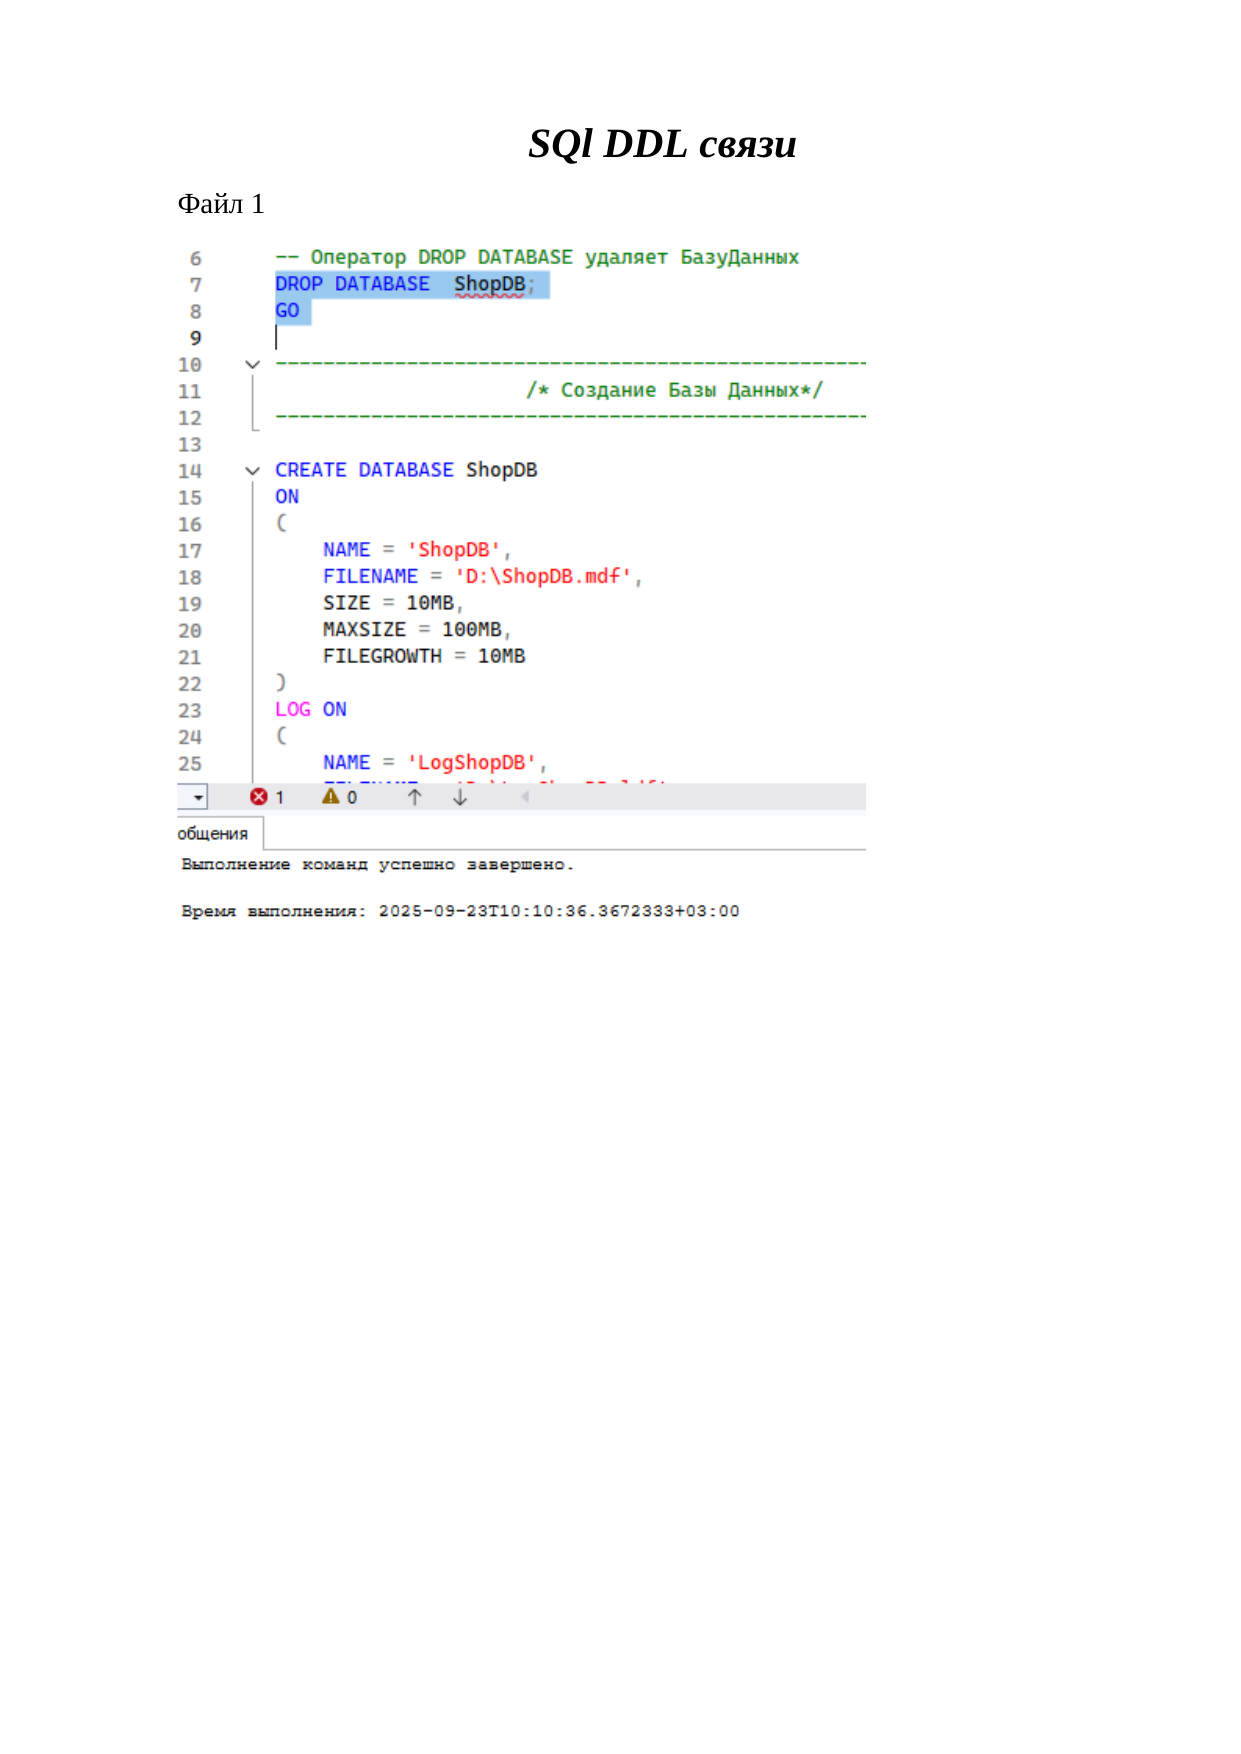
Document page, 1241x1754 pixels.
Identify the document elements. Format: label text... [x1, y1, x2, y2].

picture [177, 239, 867, 1026]
text Файл 1 [177, 186, 1152, 220]
text SQl DDL связи [177, 118, 1152, 166]
